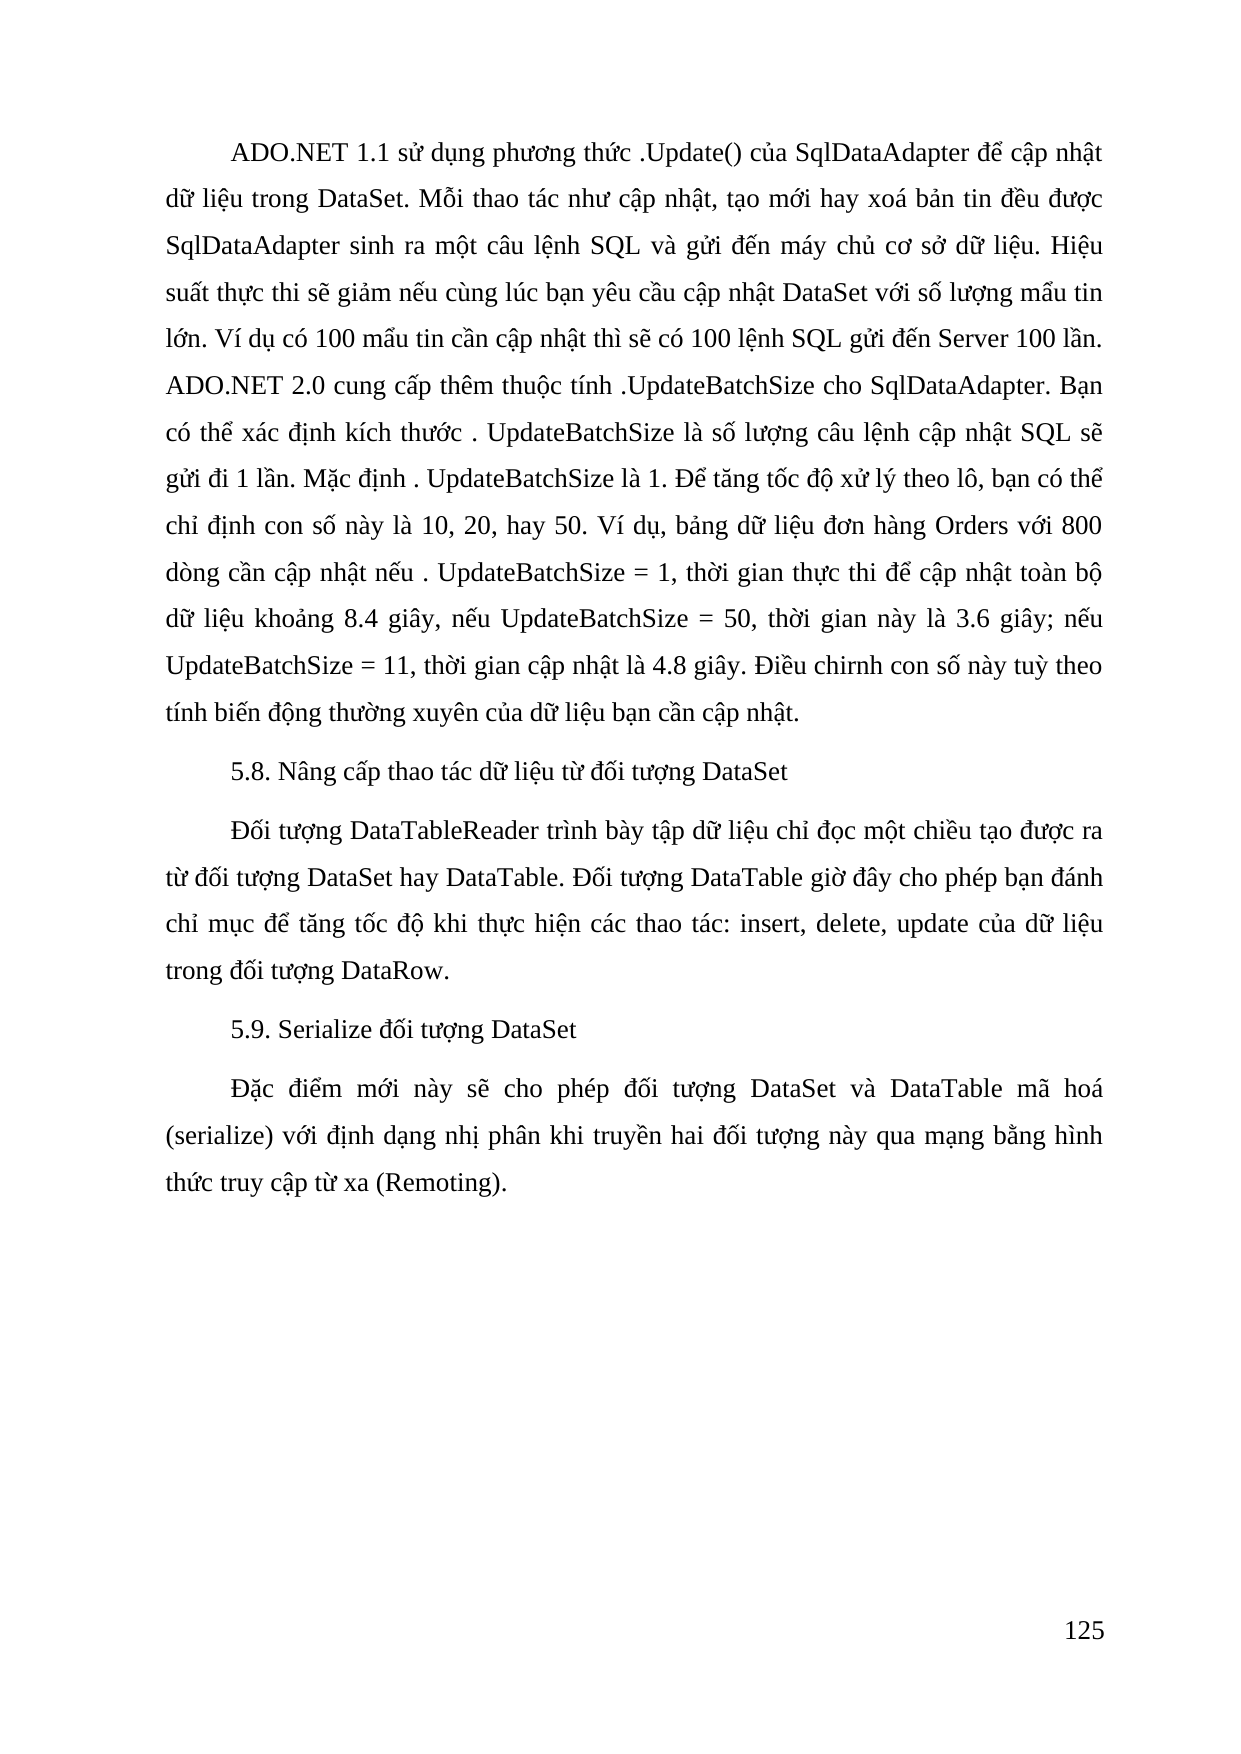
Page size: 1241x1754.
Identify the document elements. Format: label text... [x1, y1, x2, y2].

text Đặc điểm mới này sẽ cho phép đối tượng DataSet và DataTable mã hoá (serialize) với định dạng nhị phân khi truyền hai đối tượng này qua mạng bằng hình thức truy cập từ xa (Remoting). [165, 1072, 1104, 1197]
text 5.8. Nâng cấp thao tác dữ liệu từ đối tượng DataSet [165, 755, 1104, 786]
text 5.9. Serialize đối tượng DataSet [165, 1013, 1104, 1044]
text . 1.1 sử dụng phương thức .Update() của SqlDataAdapter để cập nhật dữ liệu trong DataSet. Mỗi thao tác như cập nhật, tạo mới hay xoá bản tin đều được SqlDataAdapter sinh ra một câu lệnh SQL và gửi đến máy chủ cơ sở dữ liệu. Hiệu suất thực thi sẽ giảm nếu cùng lúc bạn yêu cầu cập nhật DataSet với số lượng mẩu tin lớn. Ví dụ có 100 mẩu tin cần cập nhật thì sẽ có 100 lệnh SQL gửi đến Server 100 lần. . 2.0 cung cấp thêm thuộc tính .UpdateBatchSize cho SqlDataAdapter. Bạn có thể xác định kích thước . UpdateBatchSize là số lượng câu lệnh cập nhật SQL sẽ gửi đi 1 lần. Mặc định . UpdateBatchSize là 1. Để tăng tốc độ xử lý theo lô, bạn có thể chỉ định con số này là 10, 20, hay 50. Ví dụ, bảng dữ liệu đơn hàng Orders với 800 dòng cần cập nhật nếu . UpdateBatchSize = 1, thời gian thực thi để cập nhật toàn bộ dữ liệu khoảng 8.4 giây, nếu UpdateBatchSize = 50, thời gian này là 3.6 giây; nếu UpdateBatchSize = 11, thời gian cập nhật là 4.8 giây. Điều chirnh con số này tuỳ theo tính biến động thường xuyên của dữ liệu bạn cần cập nhật. [165, 136, 1104, 727]
text Đối tượng DataTableReader trình bày tập dữ liệu chỉ đọc một chiều tạo được ra từ đối tượng DataSet hay DataTable. Đối tượng DataTable giờ đây cho phép bạn đánh chỉ mục để tăng tốc độ khi thực hiện các thao tác: insert, delete, update của dữ liệu trong đối tượng DataRow. [165, 814, 1104, 985]
